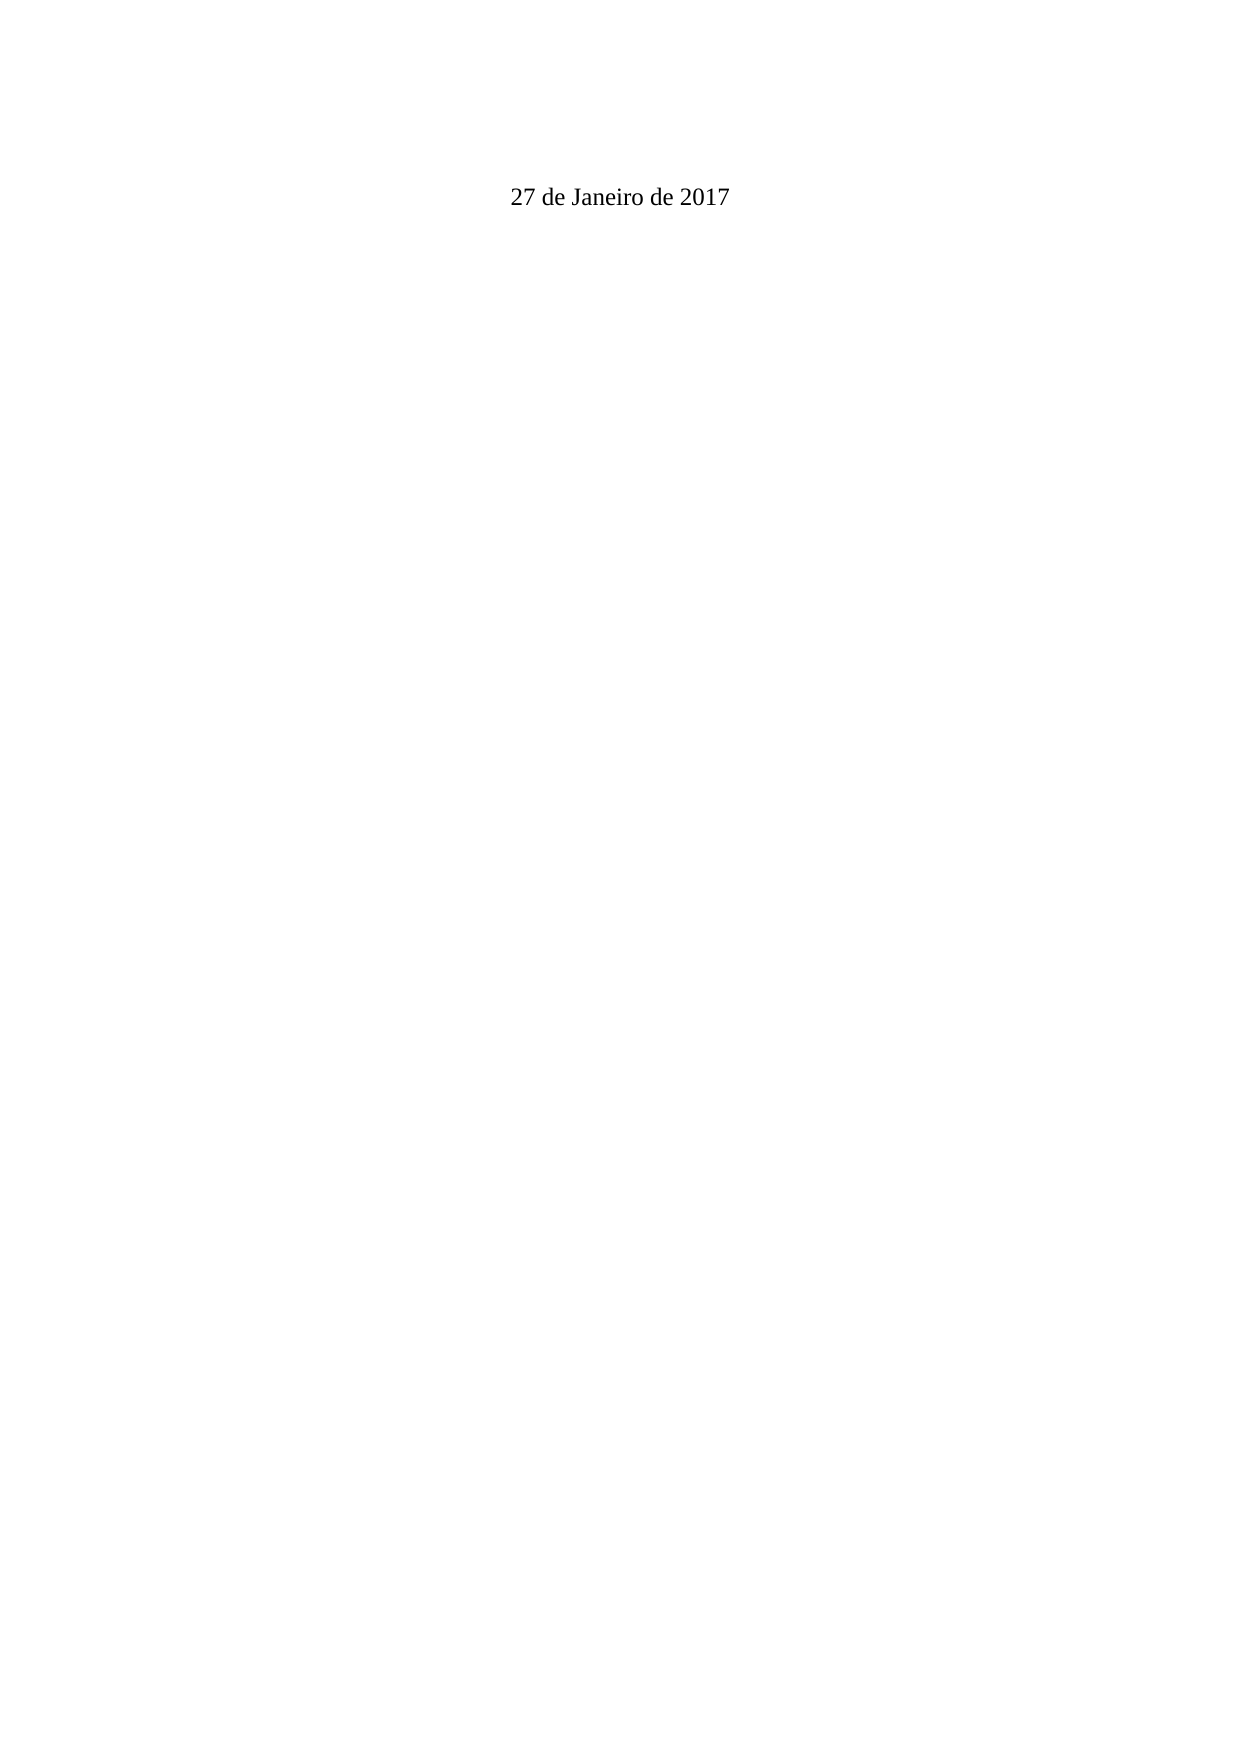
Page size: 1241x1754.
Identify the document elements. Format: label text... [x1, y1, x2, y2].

text 27 de Janeiro de 2017 [177, 177, 1063, 213]
